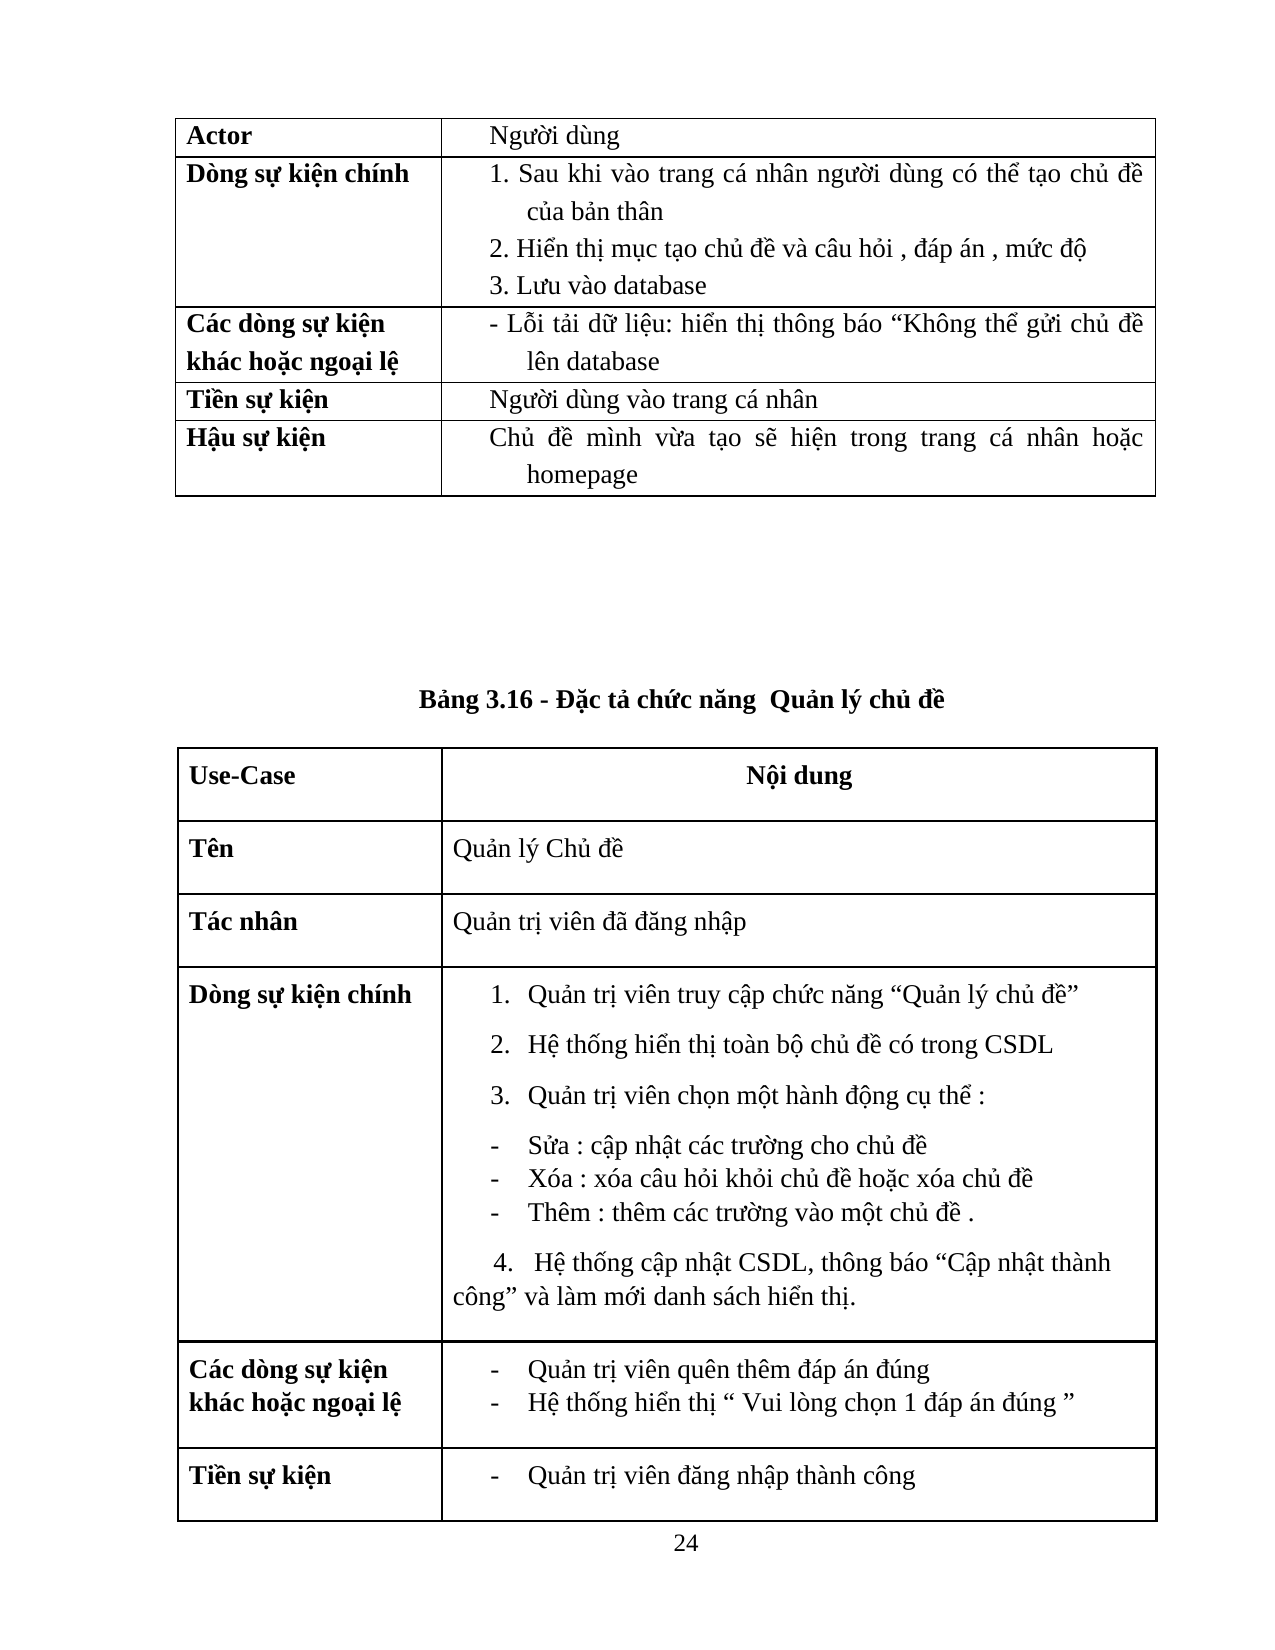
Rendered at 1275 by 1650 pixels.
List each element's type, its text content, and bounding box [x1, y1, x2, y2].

table_cell Tiền sự kiện [179, 1449, 441, 1520]
table_cell Tiền sự kiện [176, 383, 441, 420]
table_header Nội dung [443, 749, 1155, 820]
table_cell Quản trị viên đã đăng nhập [443, 895, 1155, 966]
table_cell Dòng sự kiện chính [176, 158, 441, 306]
table_cell Quản trị viên quên thêm đáp án đúng Hệ thống hiển thị “ Vui lòng chọn 1 đáp án đúng ” [443, 1343, 1155, 1447]
table_cell Tác nhân [179, 895, 441, 966]
table_cell Quản trị viên truy cập chức năng “Quản lý chủ đề” Hệ thống hiển thị toàn bộ chủ đề có trong CSDL Quản trị viên chọn một hành động cụ thể : Sửa : cập nhật các trường cho chủ đề Xóa : xóa câu hỏi khỏi chủ đề hoặc xóa chủ đề Thêm : thêm các trường vào một chủ đề . 4. Hệ thống cập nhật CSDL, thông báo “Cập nhật thành công” và làm mới danh sách hiển thị. [443, 968, 1155, 1340]
table_cell Quản lý Chủ đề [443, 822, 1155, 893]
table_cell Chủ đề mình vừa tạo sẽ hiện trong trang cá nhân hoặc homepage [442, 421, 1155, 495]
table_cell Người dùng [442, 119, 1155, 156]
table_cell Dòng sự kiện chính [179, 968, 441, 1340]
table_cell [443, 1449, 1155, 1520]
table_cell Các dòng sự kiện khác hoặc ngoại lệ [176, 308, 441, 382]
table_cell Tên [179, 822, 441, 893]
table_cell Các dòng sự kiện khác hoặc ngoại lệ [179, 1343, 441, 1447]
table_cell Actor [176, 119, 441, 156]
table_header Use-Case [179, 749, 441, 820]
table_cell 1. Sau khi vào trang cá nhân người dùng có thể tạo chủ đề của bản thân 2. Hiển thị mục tạo chủ đề và câu hỏi , đáp án , mức độ 3. Lưu vào database [442, 158, 1155, 306]
table_cell Người dùng vào trang cá nhân [442, 383, 1155, 420]
text Bảng 3.16 - Đặc tả chức năng Quản lý chủ đề [207, 683, 1157, 714]
table_cell Hậu sự kiện [176, 421, 441, 495]
table_cell - Lỗi tải dữ liệu: hiển thị thông báo “Không thể gửi chủ đề lên database [442, 308, 1155, 382]
